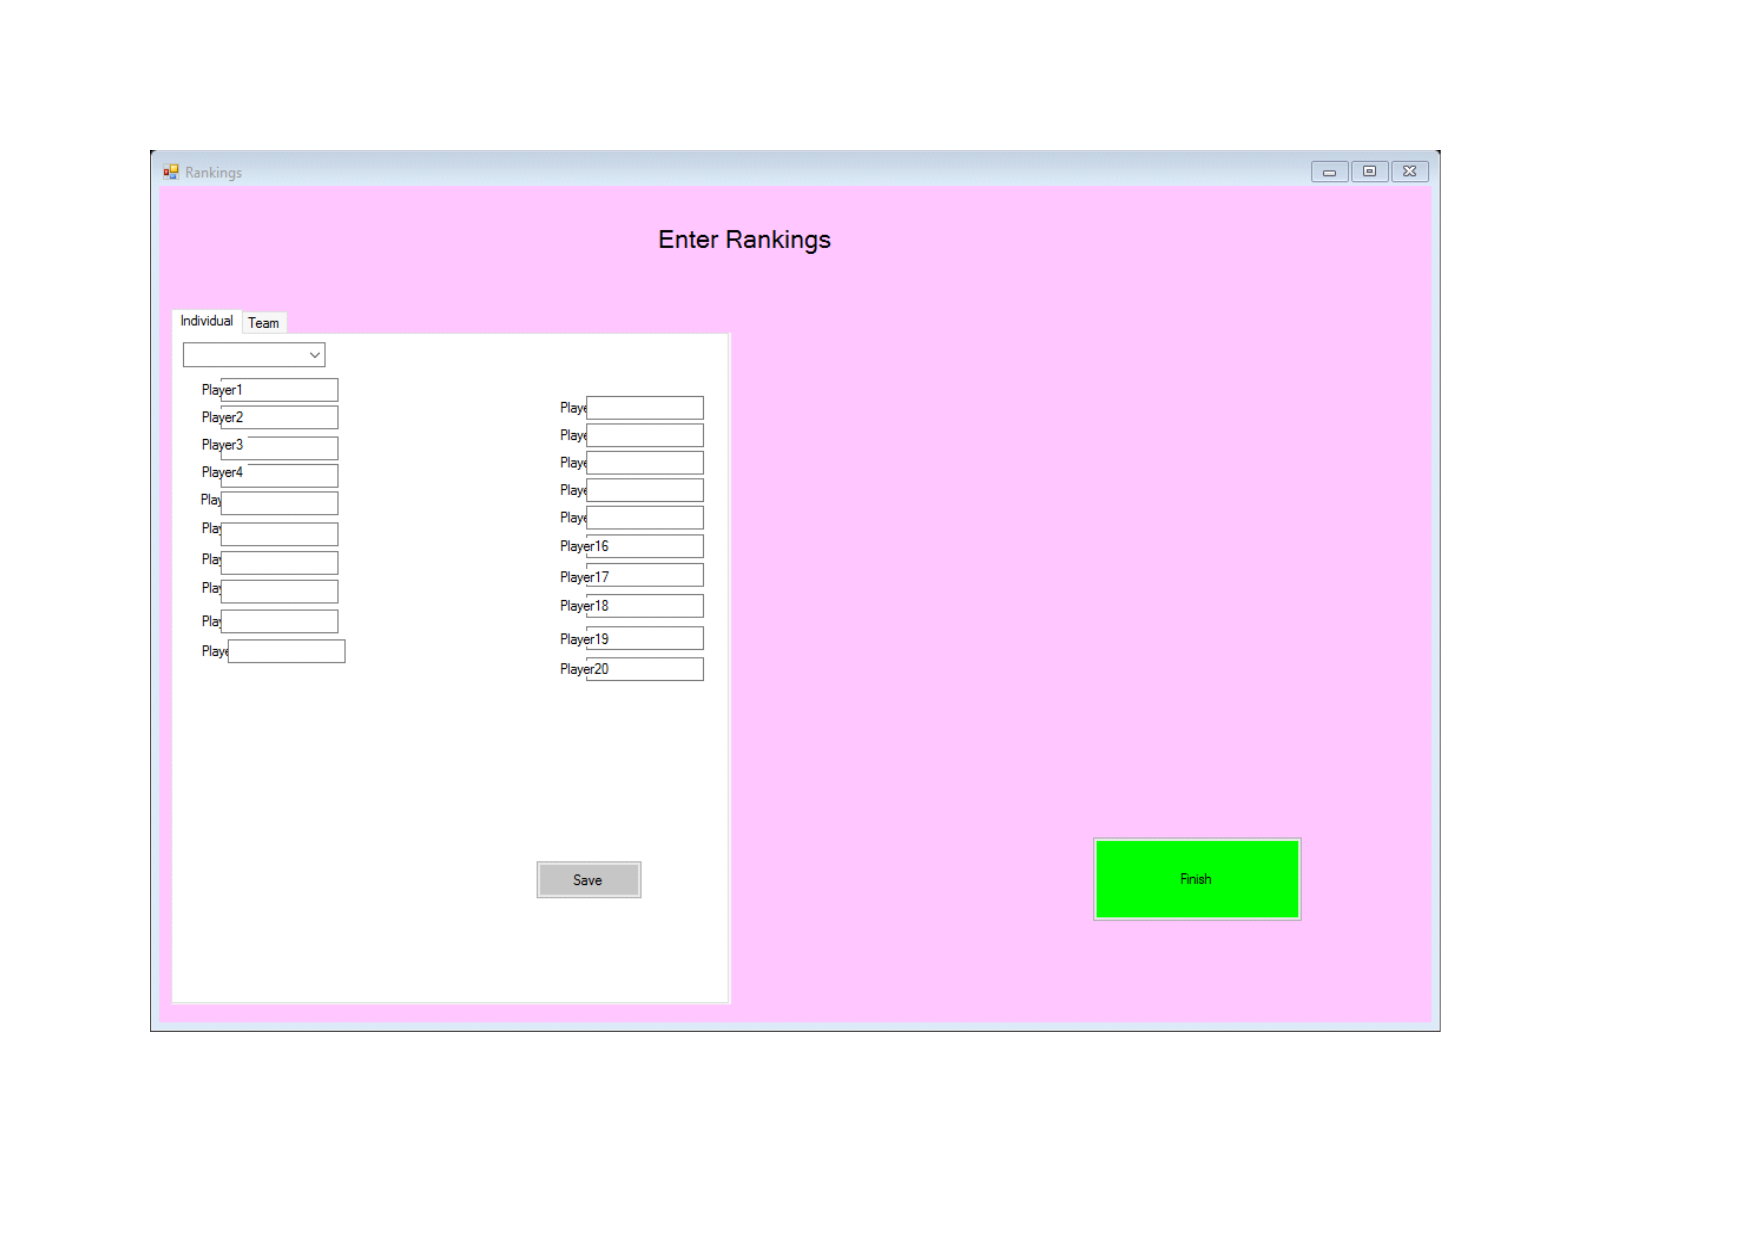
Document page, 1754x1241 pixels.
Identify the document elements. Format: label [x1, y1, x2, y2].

picture [150, 150, 1441, 1032]
